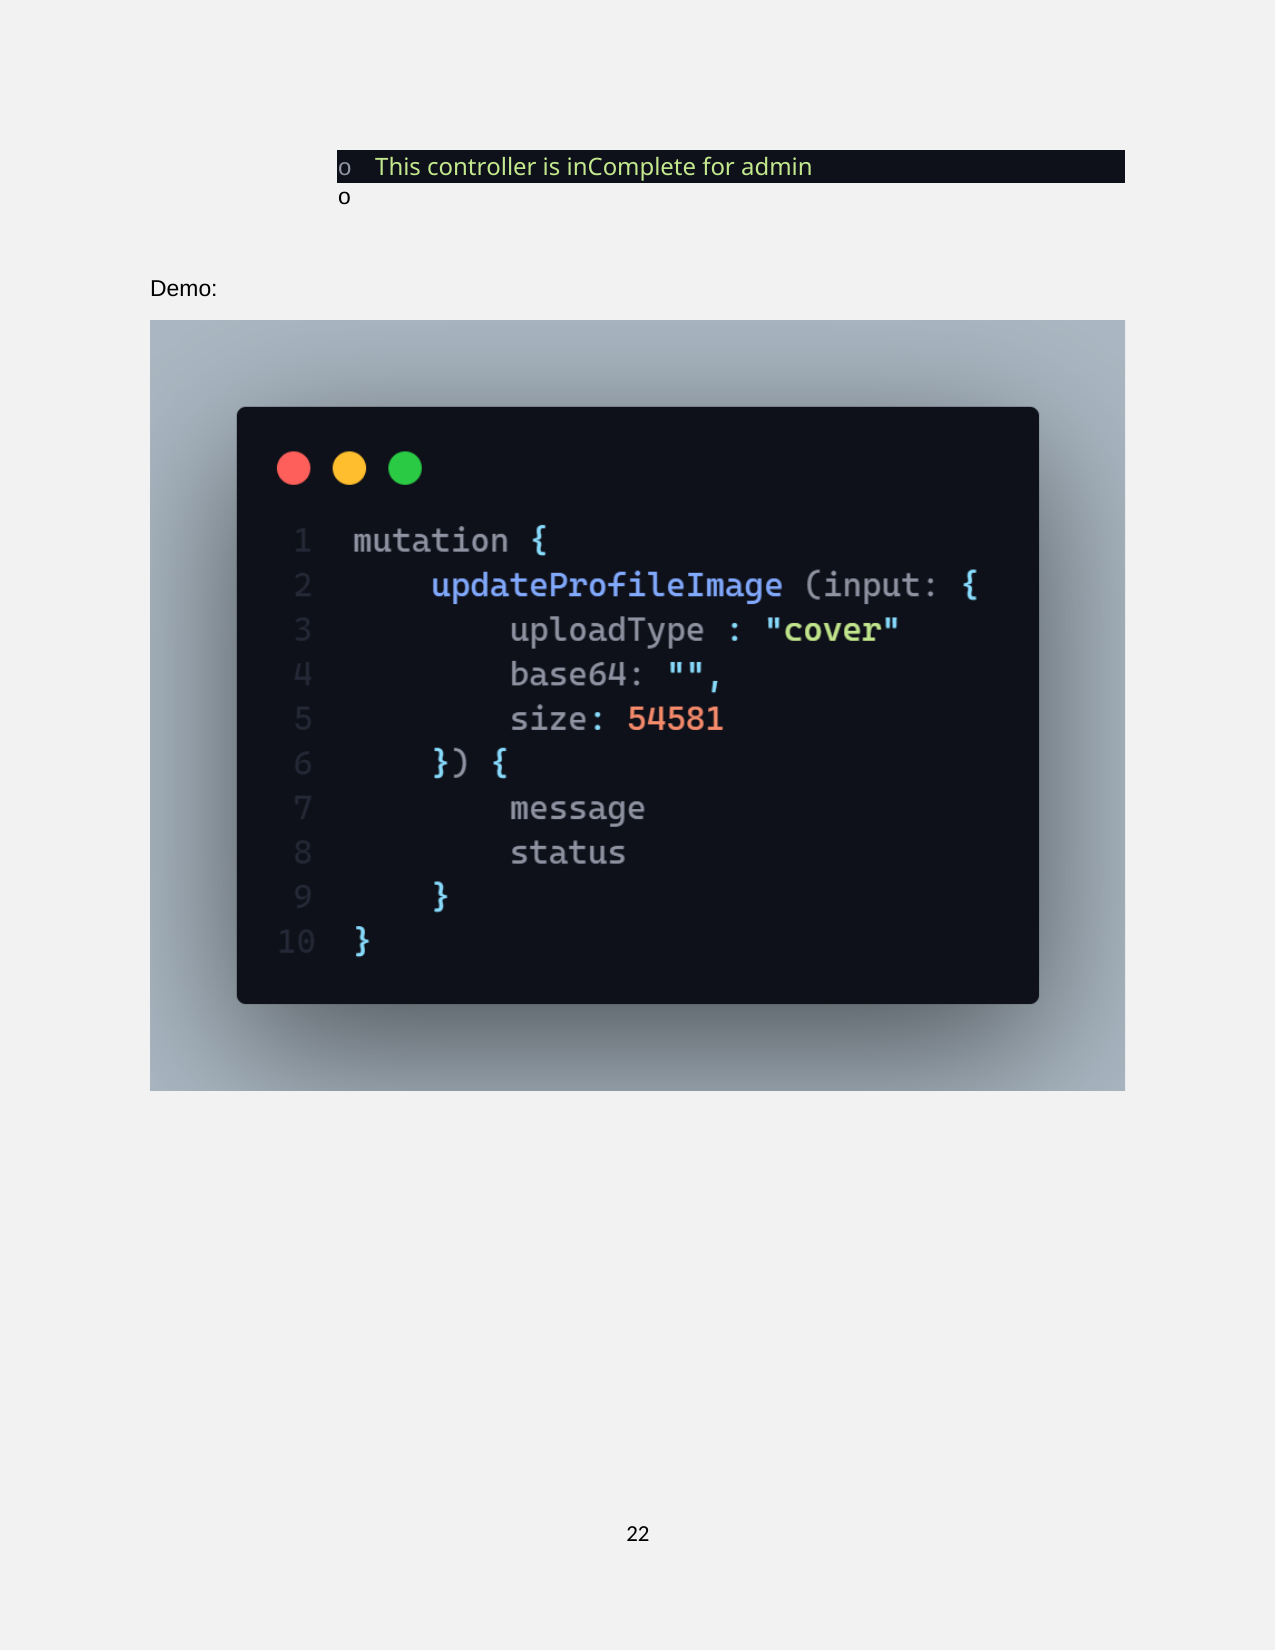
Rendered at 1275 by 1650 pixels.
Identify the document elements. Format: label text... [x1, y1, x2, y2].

picture [150, 320, 1125, 1091]
list This controller is inComplete for admin [337, 150, 1125, 183]
text Demo: [150, 275, 1125, 301]
